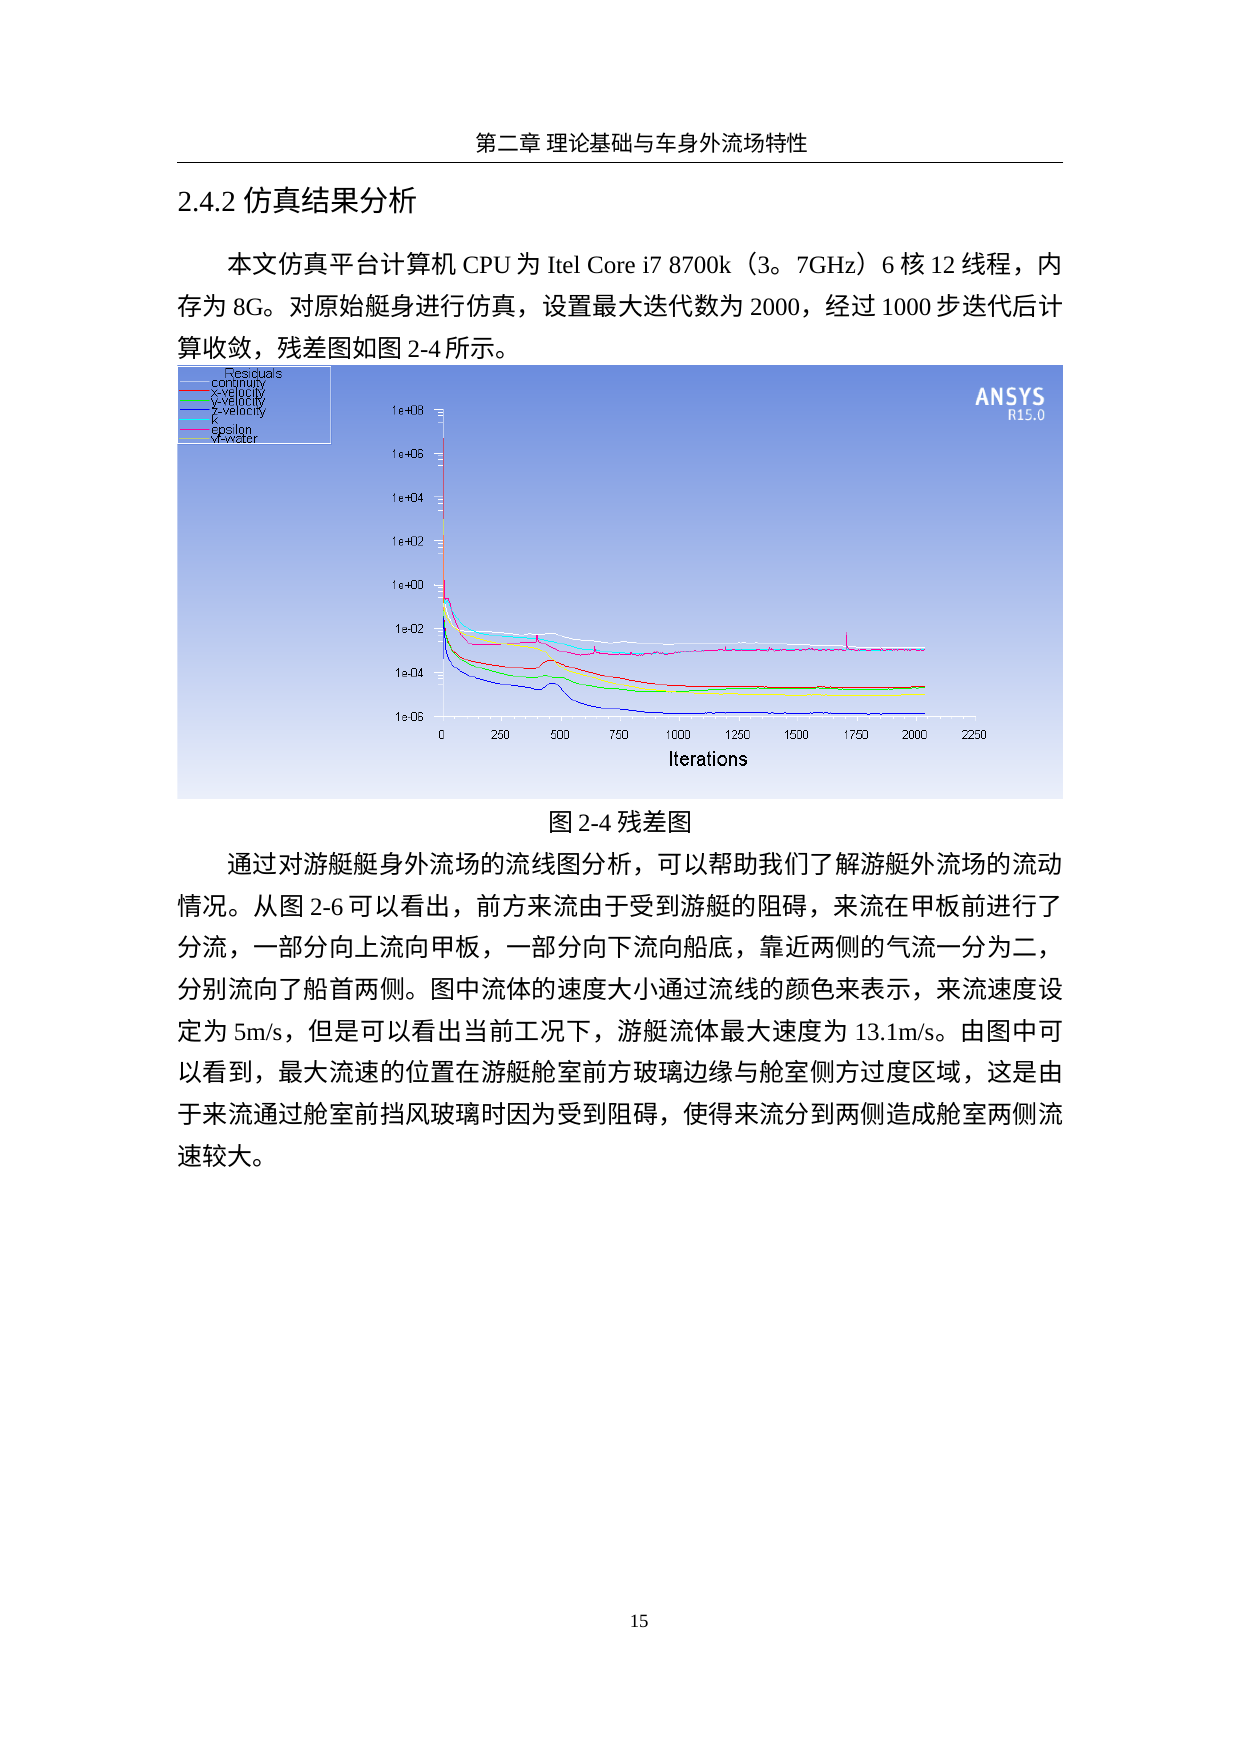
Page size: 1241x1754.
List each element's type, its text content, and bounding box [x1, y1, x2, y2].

text 本文仿真平台计算机CPU为Itel Core i7 8700k（3。7GHz）6核12线程，内存为8G。对原始艇身进行仿真，设置最大迭代数为2000，经过1000步迭代后计算收敛，残差图如图2-4所示。 [177, 241, 1063, 365]
title 2.4.2 仿真结果分析 [177, 177, 1063, 219]
picture [177, 365, 1063, 799]
text 图2-4 残差图 [177, 799, 1063, 840]
text 通过对游艇艇身外流场的流线图分析，可以帮助我们了解游艇外流场的流动情况。从图2-6可以看出，前方来流由于受到游艇的阻碍，来流在甲板前进行了分流，一部分向上流向甲板，一部分向下流向船底，靠近两侧的气流一分为二，分别流向了船首两侧。图中流体的速度大小通过流线的颜色来表示，来流速度设定为5m/s，但是可以看出当前工况下，游艇流体最大速度为13.1m/s。由图中可以看到，最大流速的位置在游艇舱室前方玻璃边缘与舱室侧方过度区域，这是由于来流通过舱室前挡风玻璃时因为受到阻碍，使得来流分到两侧造成舱室两侧流速较大。 [177, 840, 1063, 1173]
